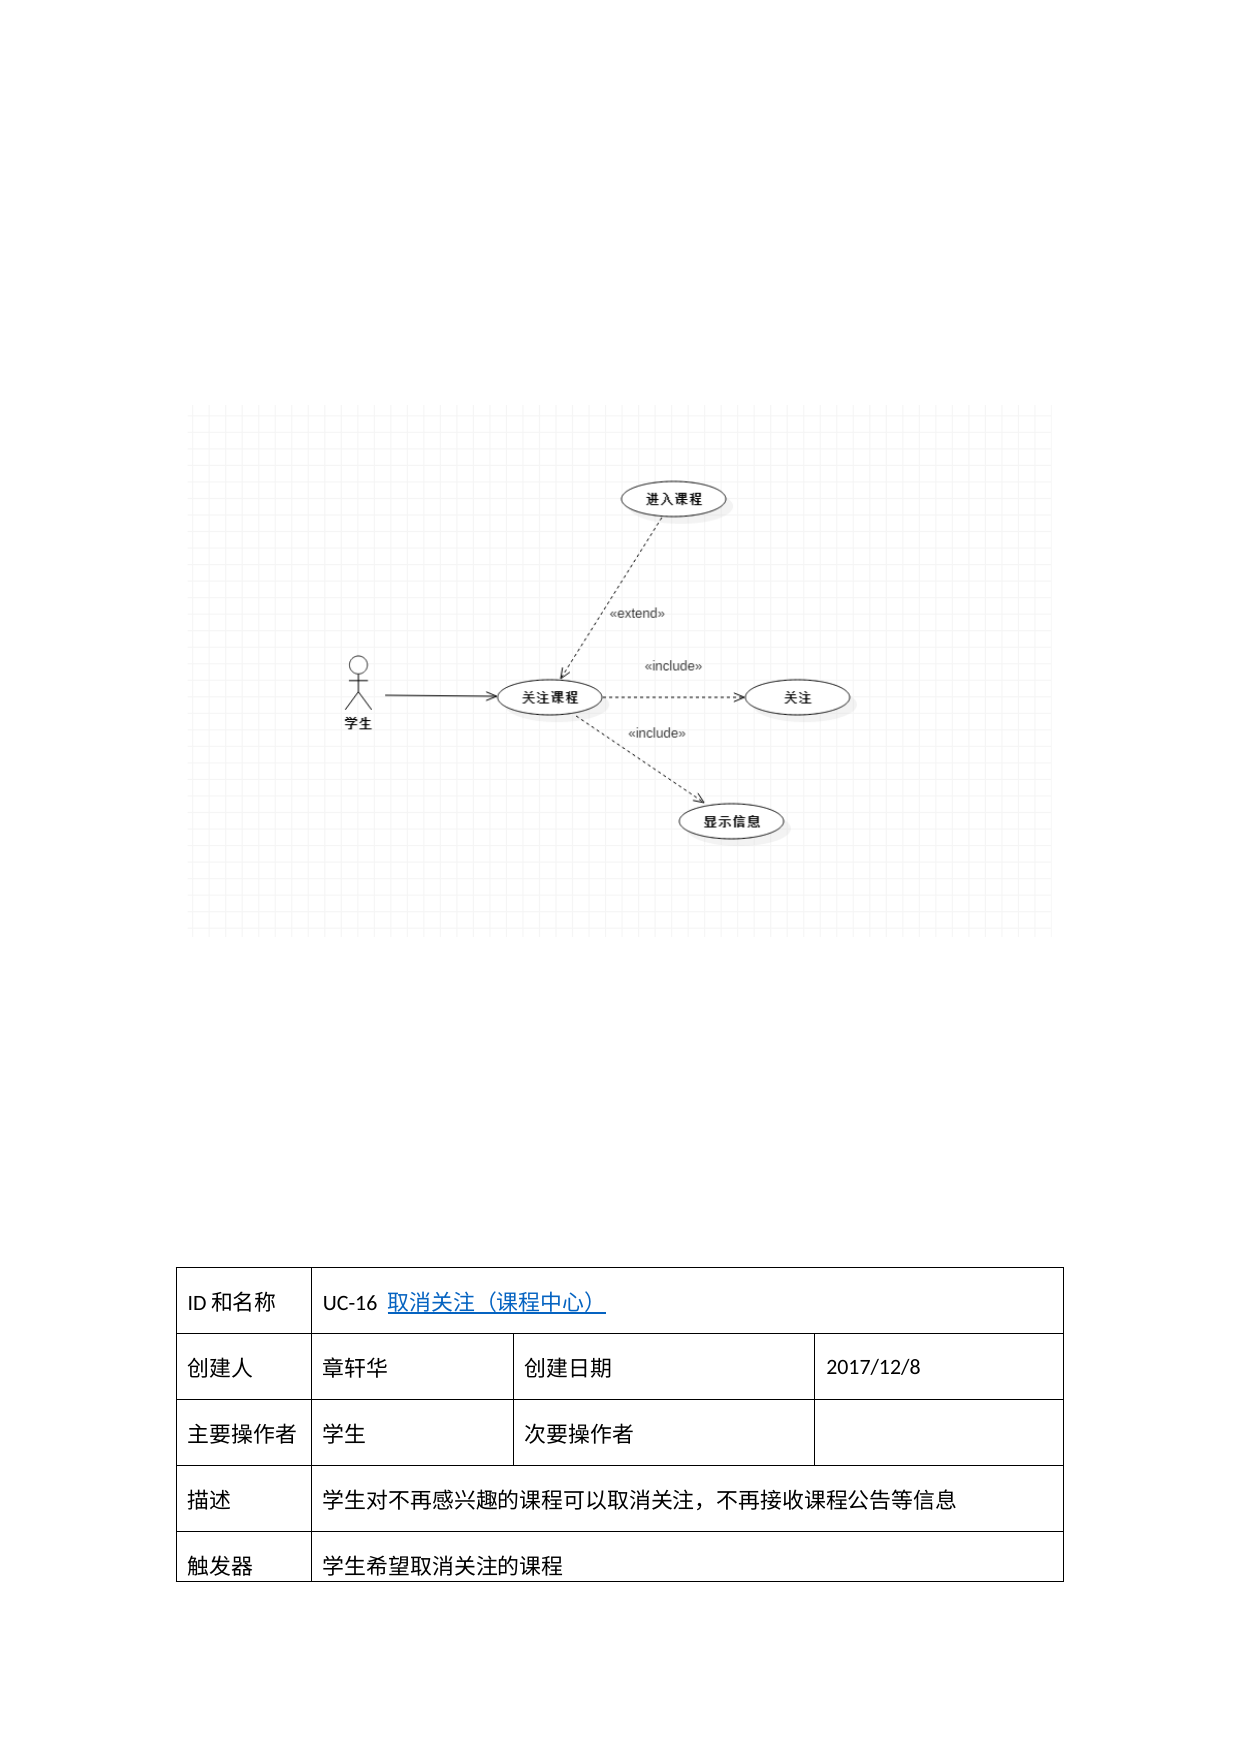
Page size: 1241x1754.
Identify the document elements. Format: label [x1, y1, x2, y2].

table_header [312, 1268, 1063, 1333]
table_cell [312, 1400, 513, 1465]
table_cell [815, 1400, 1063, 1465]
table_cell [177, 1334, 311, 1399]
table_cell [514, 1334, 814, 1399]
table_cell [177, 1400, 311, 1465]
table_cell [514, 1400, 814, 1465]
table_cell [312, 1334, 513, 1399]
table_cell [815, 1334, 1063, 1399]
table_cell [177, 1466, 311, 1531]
picture [187, 405, 1052, 937]
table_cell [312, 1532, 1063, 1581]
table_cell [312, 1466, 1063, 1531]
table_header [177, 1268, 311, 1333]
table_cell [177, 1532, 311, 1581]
